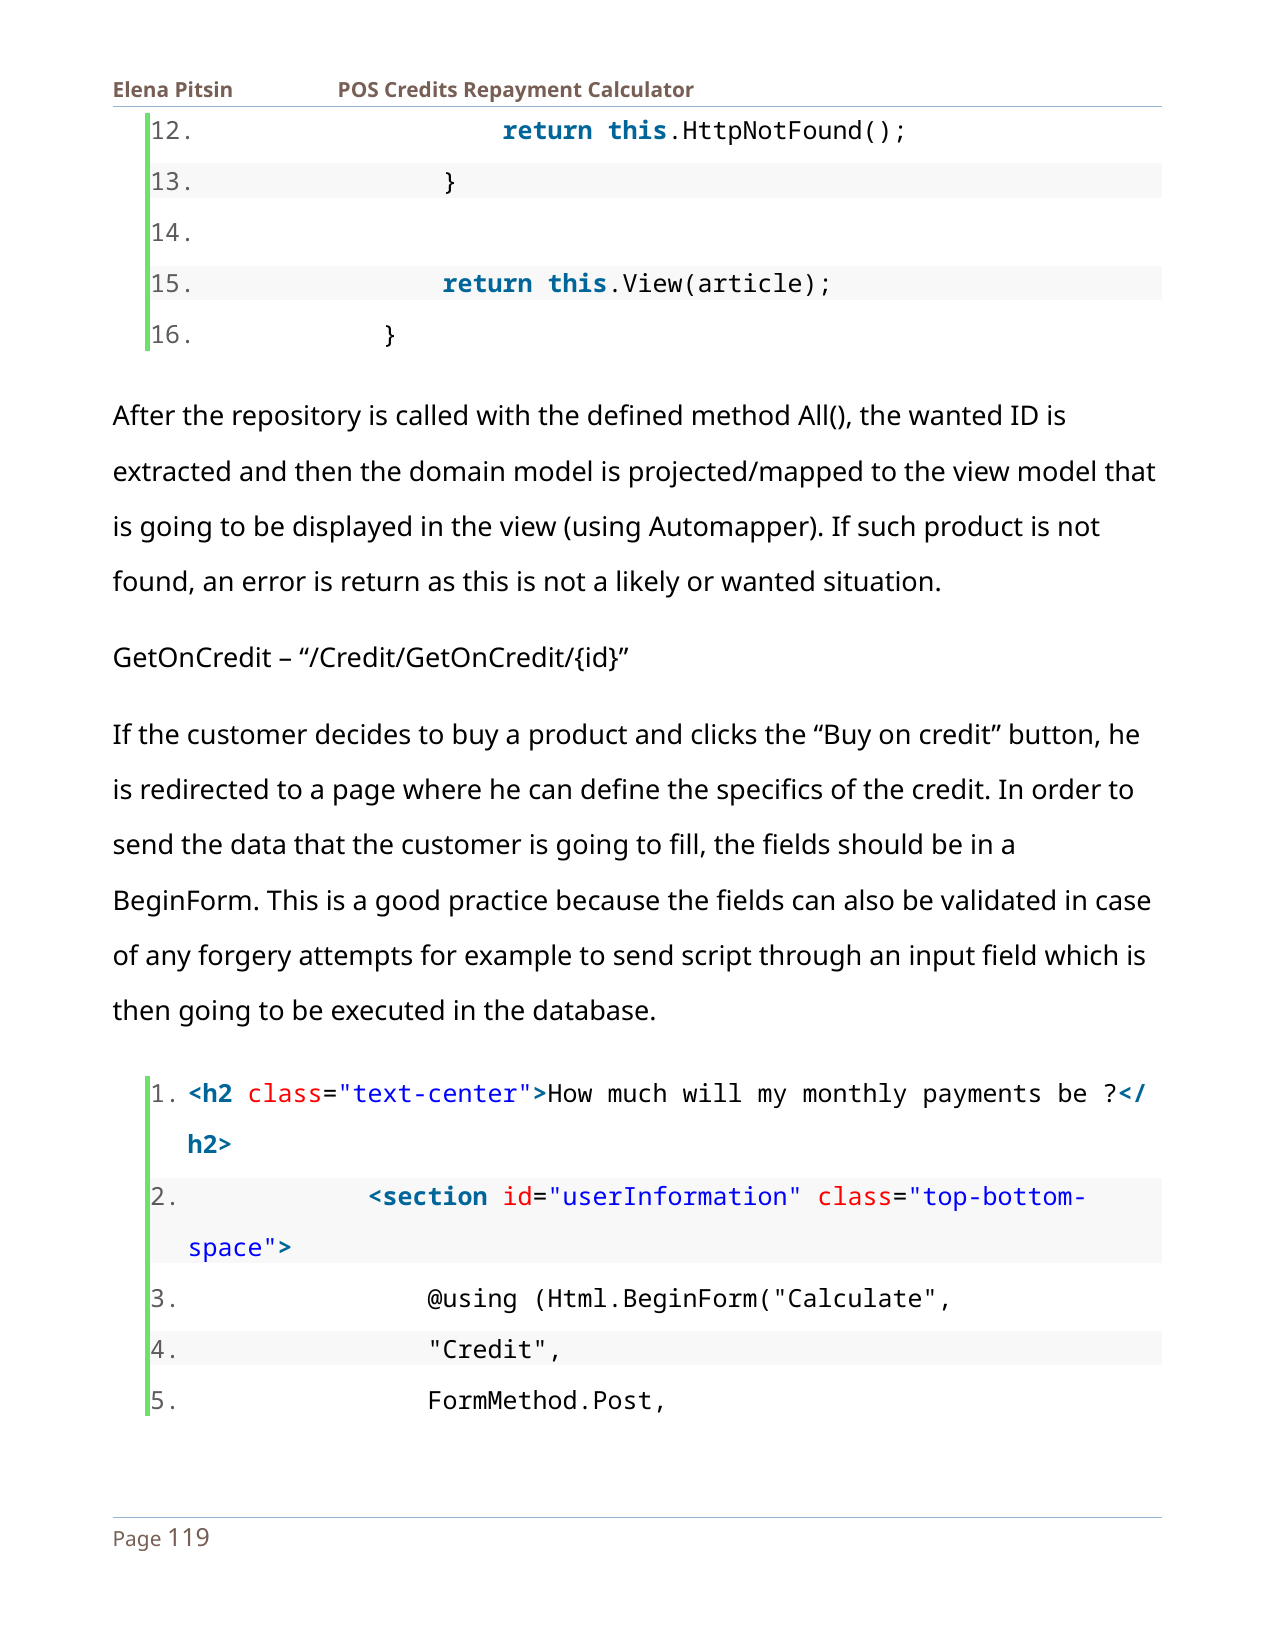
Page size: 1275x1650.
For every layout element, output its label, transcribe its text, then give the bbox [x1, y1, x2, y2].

list "Credit", [150, 1331, 1162, 1365]
list return this.HttpNotFound(); [145, 112, 1162, 147]
list <h2 class="text-center">How much will my monthly payments be ?</h2> [150, 1076, 1162, 1161]
list @using (Html.BeginForm("Calculate", [150, 1280, 1162, 1314]
list return this.View(article); [150, 266, 1162, 300]
text If the customer decides to buy a product and clicks the “Buy on credit” button, he is redirected to a page where he can define the specifics of the credit. In order to send the data that the customer is going to fill, the fields should be in a BeginForm. This is a good practice because the fields can also be validated in case of any forgery attempts for example to send script through an input field which is then going to be executed in the database. [112, 715, 1162, 1028]
list <section id="userInformation" class="top-bottom-space"> [150, 1178, 1162, 1263]
list } [150, 163, 1162, 198]
text GetOnCredit – “/Credit/GetOnCredit/{id}” [112, 639, 1162, 676]
text After the repository is called with the defined method All(), the wanted ID is extracted and then the domain model is projected/mapped to the view model that is going to be displayed in the view (using Automapper). If such product is not found, an error is return as this is not a likely or wanted situation. [112, 397, 1162, 600]
list FormMethod.Post, [150, 1382, 1162, 1416]
list } [150, 317, 1162, 351]
